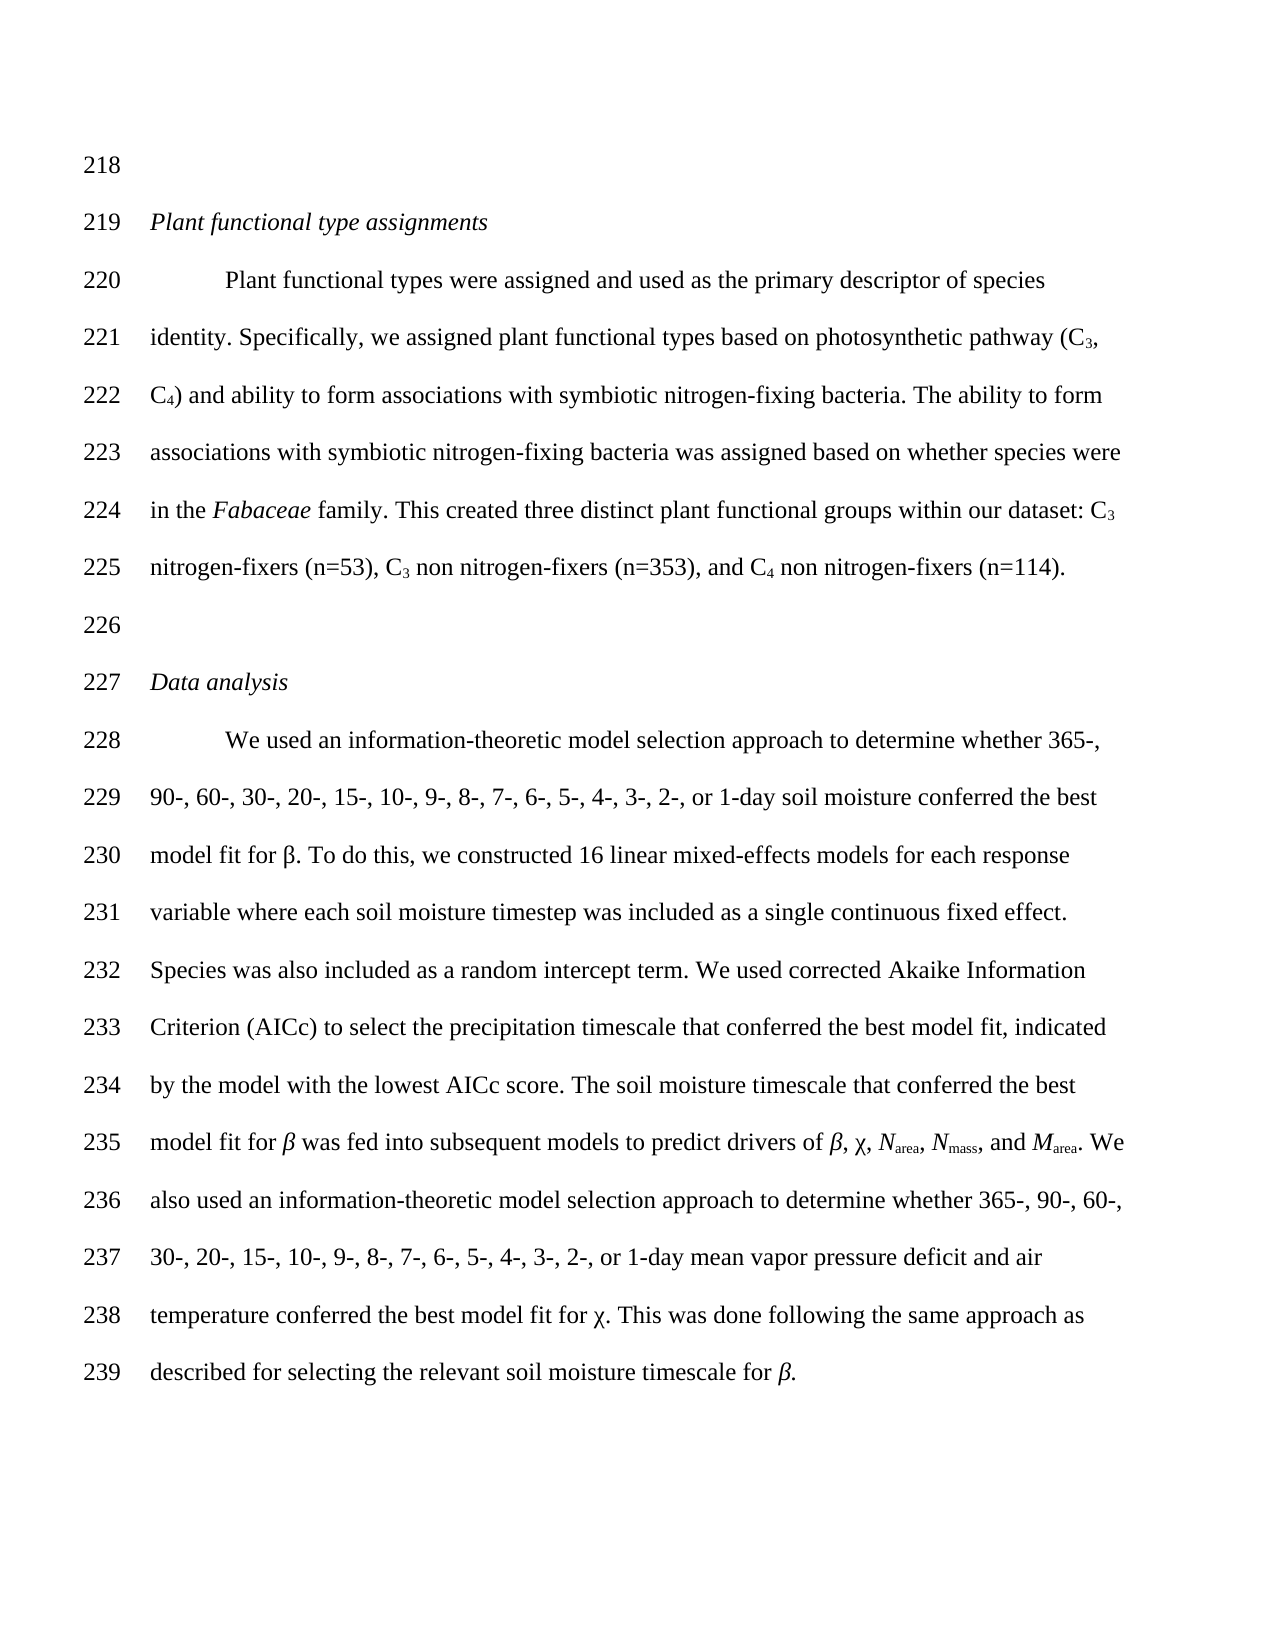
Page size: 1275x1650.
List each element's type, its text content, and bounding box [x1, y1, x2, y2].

text Plant functional type assignments [150, 207, 1125, 236]
text Plant functional types were assigned and used as the primary descriptor of species identity. Specifically, we assigned plant functional types based on photosynthetic pathway (C3, C4) and ability to form associations with symbiotic nitrogen-fixing bacteria. The ability to form associations with symbiotic nitrogen-fixing bacteria was assigned based on whether species were in the Fabaceae family. This created three distinct plant functional groups within our dataset: C3 nitrogen-fixers (n=53), C3 non nitrogen-fixers (n=353), and C4 non nitrogen-fixers (n=114). [150, 265, 1125, 581]
text We used an information-theoretic model selection approach to determine whether 365-, 90-, 60-, 30-, 20-, 15-, 10-, 9-, 8-, 7-, 6-, 5-, 4-, 3-, 2-, or 1-day soil moisture conferred the best model fit for β. To do this, we constructed 16 linear mixed-effects models for each response variable where each soil moisture timestep was included as a single continuous fixed effect. Species was also included as a random intercept term. We used corrected Akaike Information Criterion (AICc) to select the precipitation timescale that conferred the best model fit, indicated by the model with the lowest AICc score. The soil moisture timescale that conferred the best model fit for β was fed into subsequent models to predict drivers of β, χ, Narea, Nmass, and Marea. We also used an information-theoretic model selection approach to determine whether 365-, 90-, 60-, 30-, 20-, 15-, 10-, 9-, 8-, 7-, 6-, 5-, 4-, 3-, 2-, or 1-day mean vapor pressure deficit and air temperature conferred the best model fit for χ. This was done following the same approach as described for selecting the relevant soil moisture timescale for β. [150, 725, 1125, 1386]
text Data analysis [150, 667, 1125, 696]
